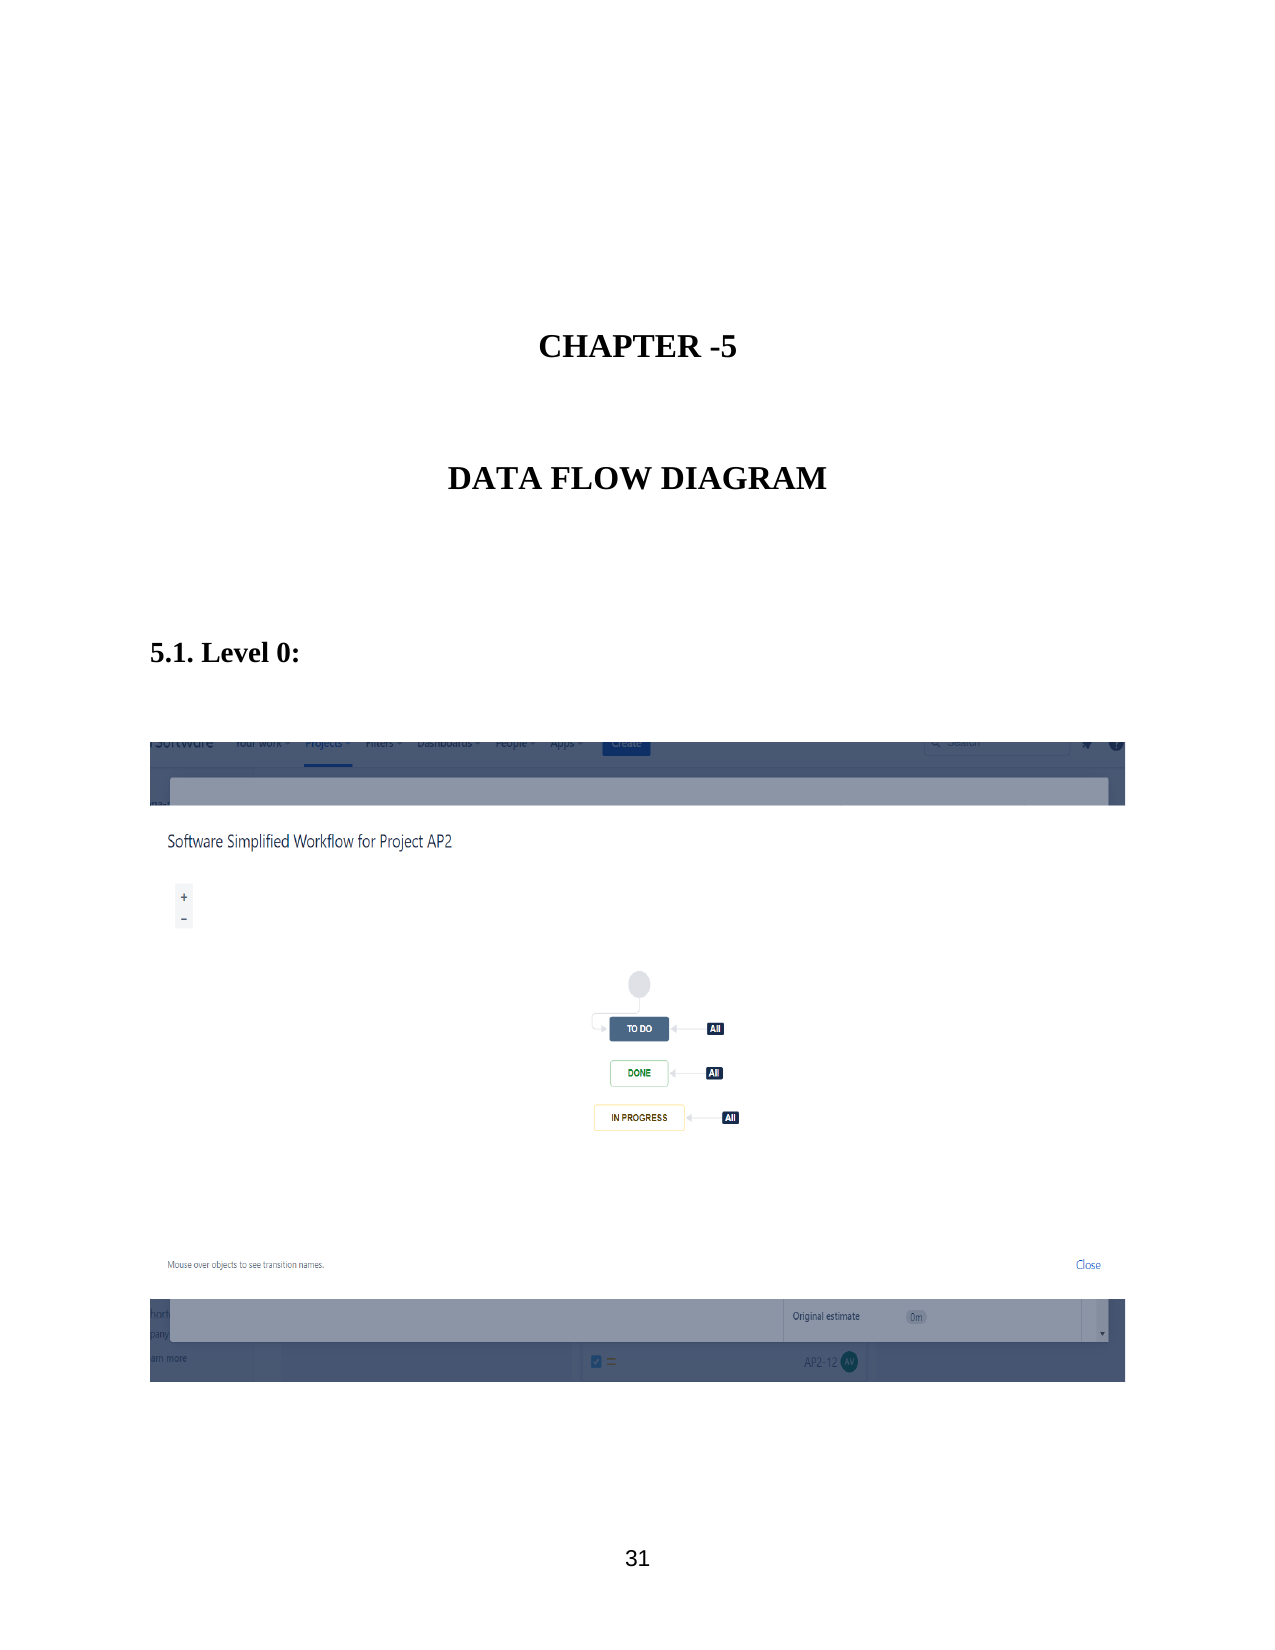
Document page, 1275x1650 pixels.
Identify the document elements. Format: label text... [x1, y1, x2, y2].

text 5.1. Level 0: [150, 635, 1125, 668]
text DATA FLOW DIAGRAM [150, 458, 1125, 497]
text CHAPTER -5 [150, 326, 1125, 364]
picture [150, 742, 1125, 1382]
